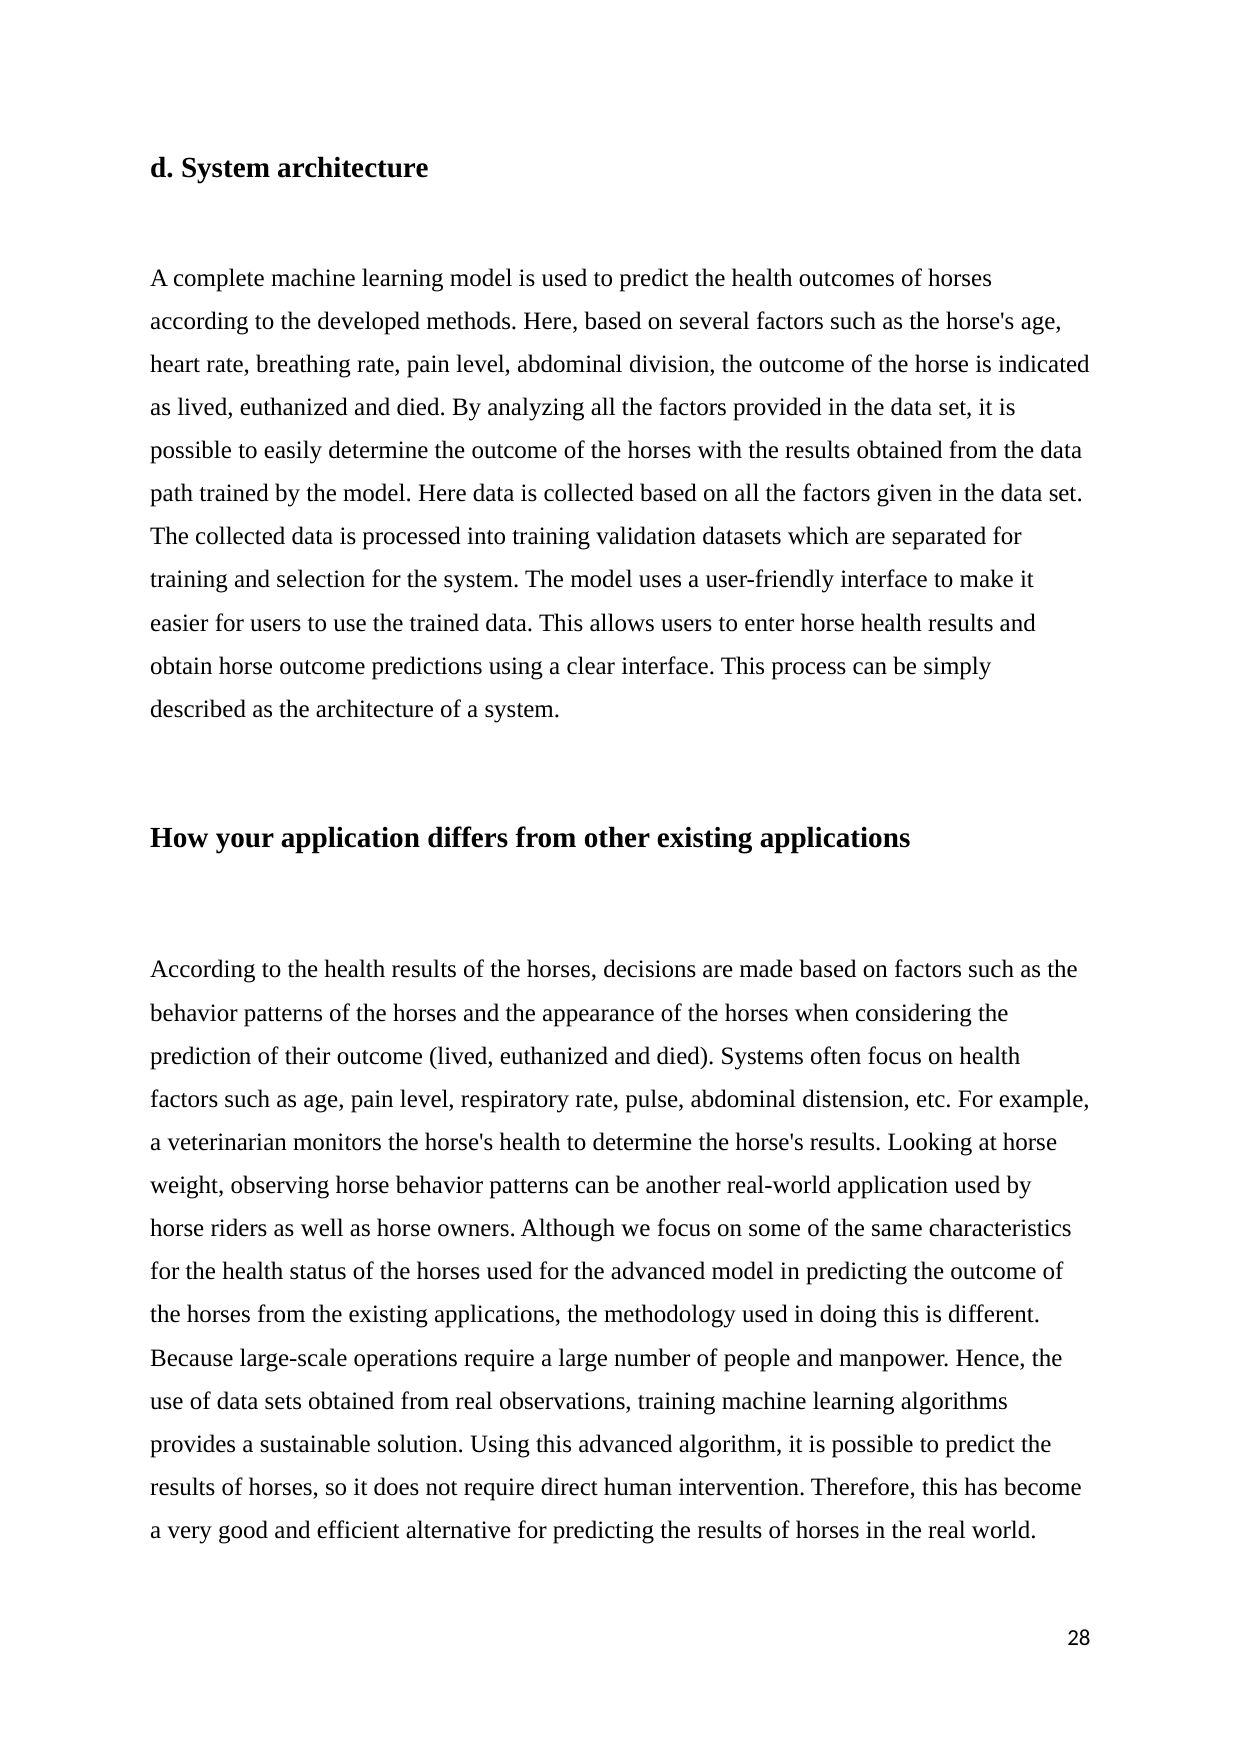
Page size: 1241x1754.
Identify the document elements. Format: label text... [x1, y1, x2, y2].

text How your application differs from other existing applications [150, 821, 1090, 854]
text d. System architecture [150, 150, 1090, 183]
text A complete machine learning model is used to predict the health outcomes of horses according to the developed methods. Here, based on several factors such as the horse's age, heart rate, breathing rate, pain level, abdominal division, the outcome of the horse is indicated as lived, euthanized and died. By analyzing all the factors provided in the data set, it is possible to easily determine the outcome of the horses with the results obtained from the data path trained by the model. Here data is collected based on all the factors given in the data set. The collected data is processed into training validation datasets which are separated for training and selection for the system. The model uses a user-friendly interface to make it easier for users to use the trained data. This allows users to enter horse health results and obtain horse outcome predictions using a clear interface. This process can be simply described as the architecture of a system. [150, 263, 1090, 723]
text According to the health results of the horses, decisions are made based on factors such as the behavior patterns of the horses and the appearance of the horses when considering the prediction of their outcome (lived, euthanized and died). Systems often focus on health factors such as age, pain level, respiratory rate, pulse, abdominal distension, etc. For example, a veterinarian monitors the horse's health to determine the horse's results. Looking at horse weight, observing horse behavior patterns can be another real-world application used by horse riders as well as horse owners. Although we focus on some of the same characteristics for the health status of the horses used for the advanced model in predicting the outcome of the horses from the existing applications, the methodology used in doing this is different. Because large-scale operations require a large number of people and manpower. Hence, the use of data sets obtained from real observations, training machine learning algorithms provides a sustainable solution. Using this advanced algorithm, it is possible to predict the results of horses, so it does not require direct human intervention. Therefore, this has become a very good and efficient alternative for predicting the results of horses in the real world. [150, 954, 1090, 1544]
